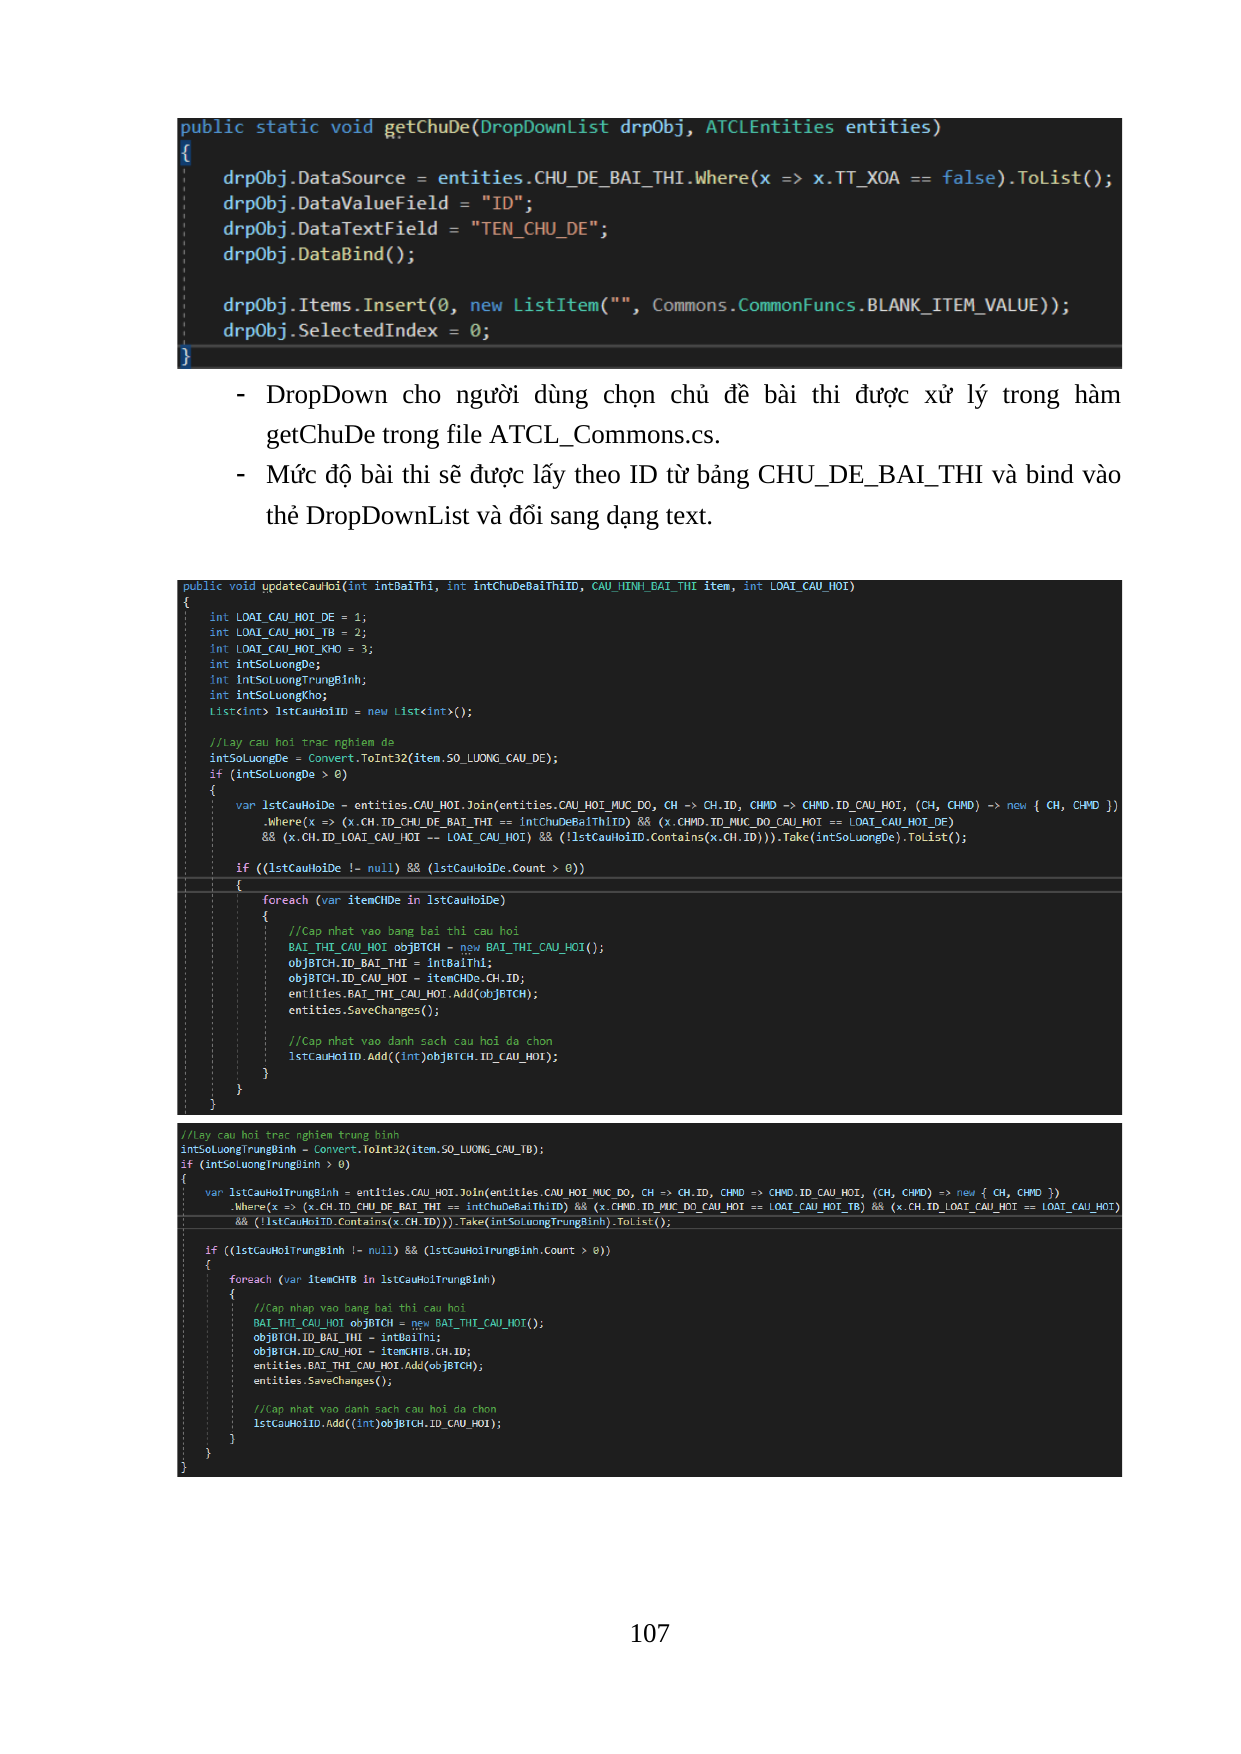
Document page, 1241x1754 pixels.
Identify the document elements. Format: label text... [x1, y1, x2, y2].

text DropDown cho người dùng chọn chủ đề bài thi được xử lý trong hàm getChuDe trong file ATCL_Commons.cs. [236, 378, 1122, 449]
picture [177, 118, 1123, 369]
picture [177, 580, 1123, 1115]
picture [177, 1123, 1123, 1477]
text Mức độ bài thi sẽ được lấy theo ID từ bảng CHU_DE_BAI_THI và bind vào thẻ DropDownList và đổi sang dạng text. [236, 459, 1122, 530]
